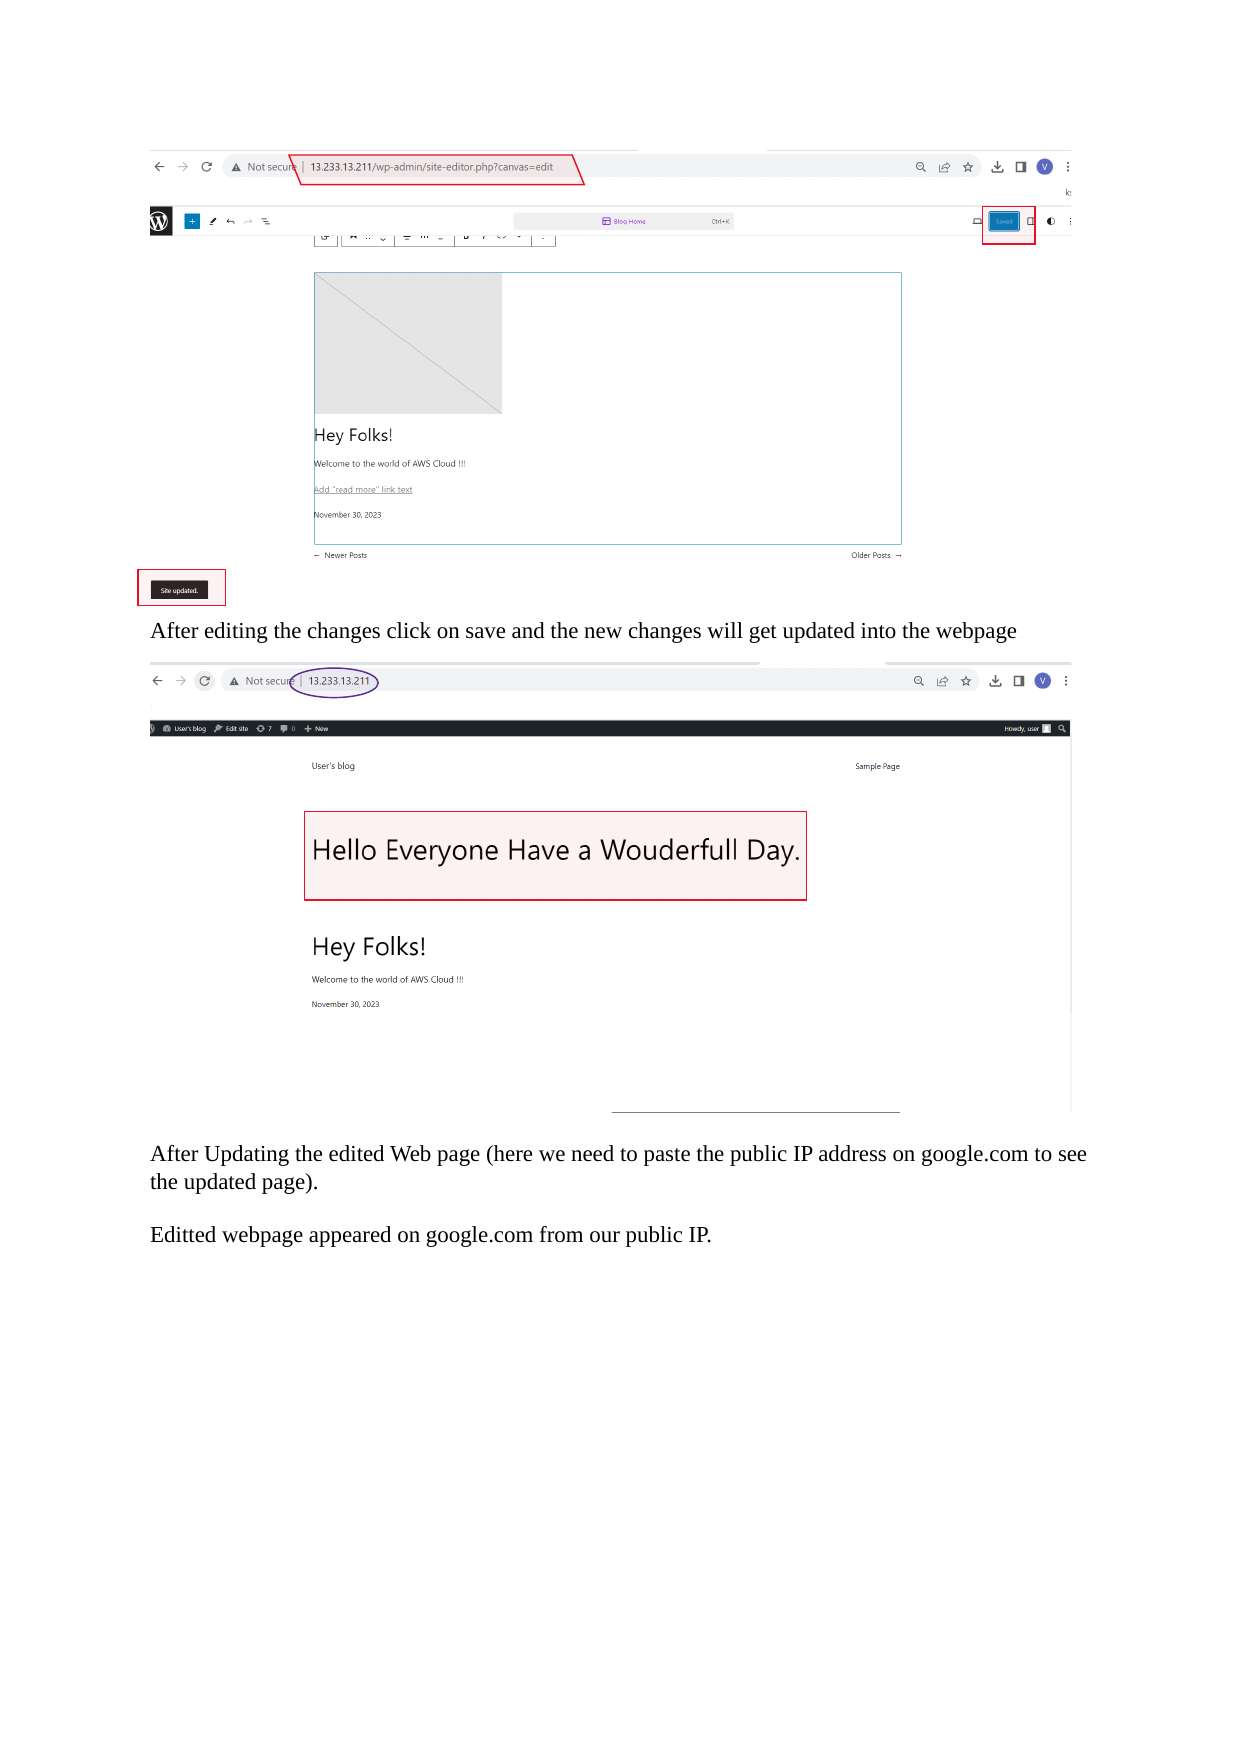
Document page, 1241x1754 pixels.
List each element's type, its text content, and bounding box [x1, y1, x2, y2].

picture [150, 150, 1072, 599]
text Editted webpage appeared on google.com from our public IP. [150, 1221, 1090, 1248]
text After Updating the edited Web page (here we need to paste the public IP address on google.com to see the updated page). [150, 1139, 1090, 1194]
picture [150, 662, 1072, 1113]
picture [291, 156, 579, 177]
picture [291, 669, 377, 691]
text After editing the changes click on save and the new changes will get updated into the webpage [150, 617, 1090, 644]
picture [150, 570, 225, 599]
